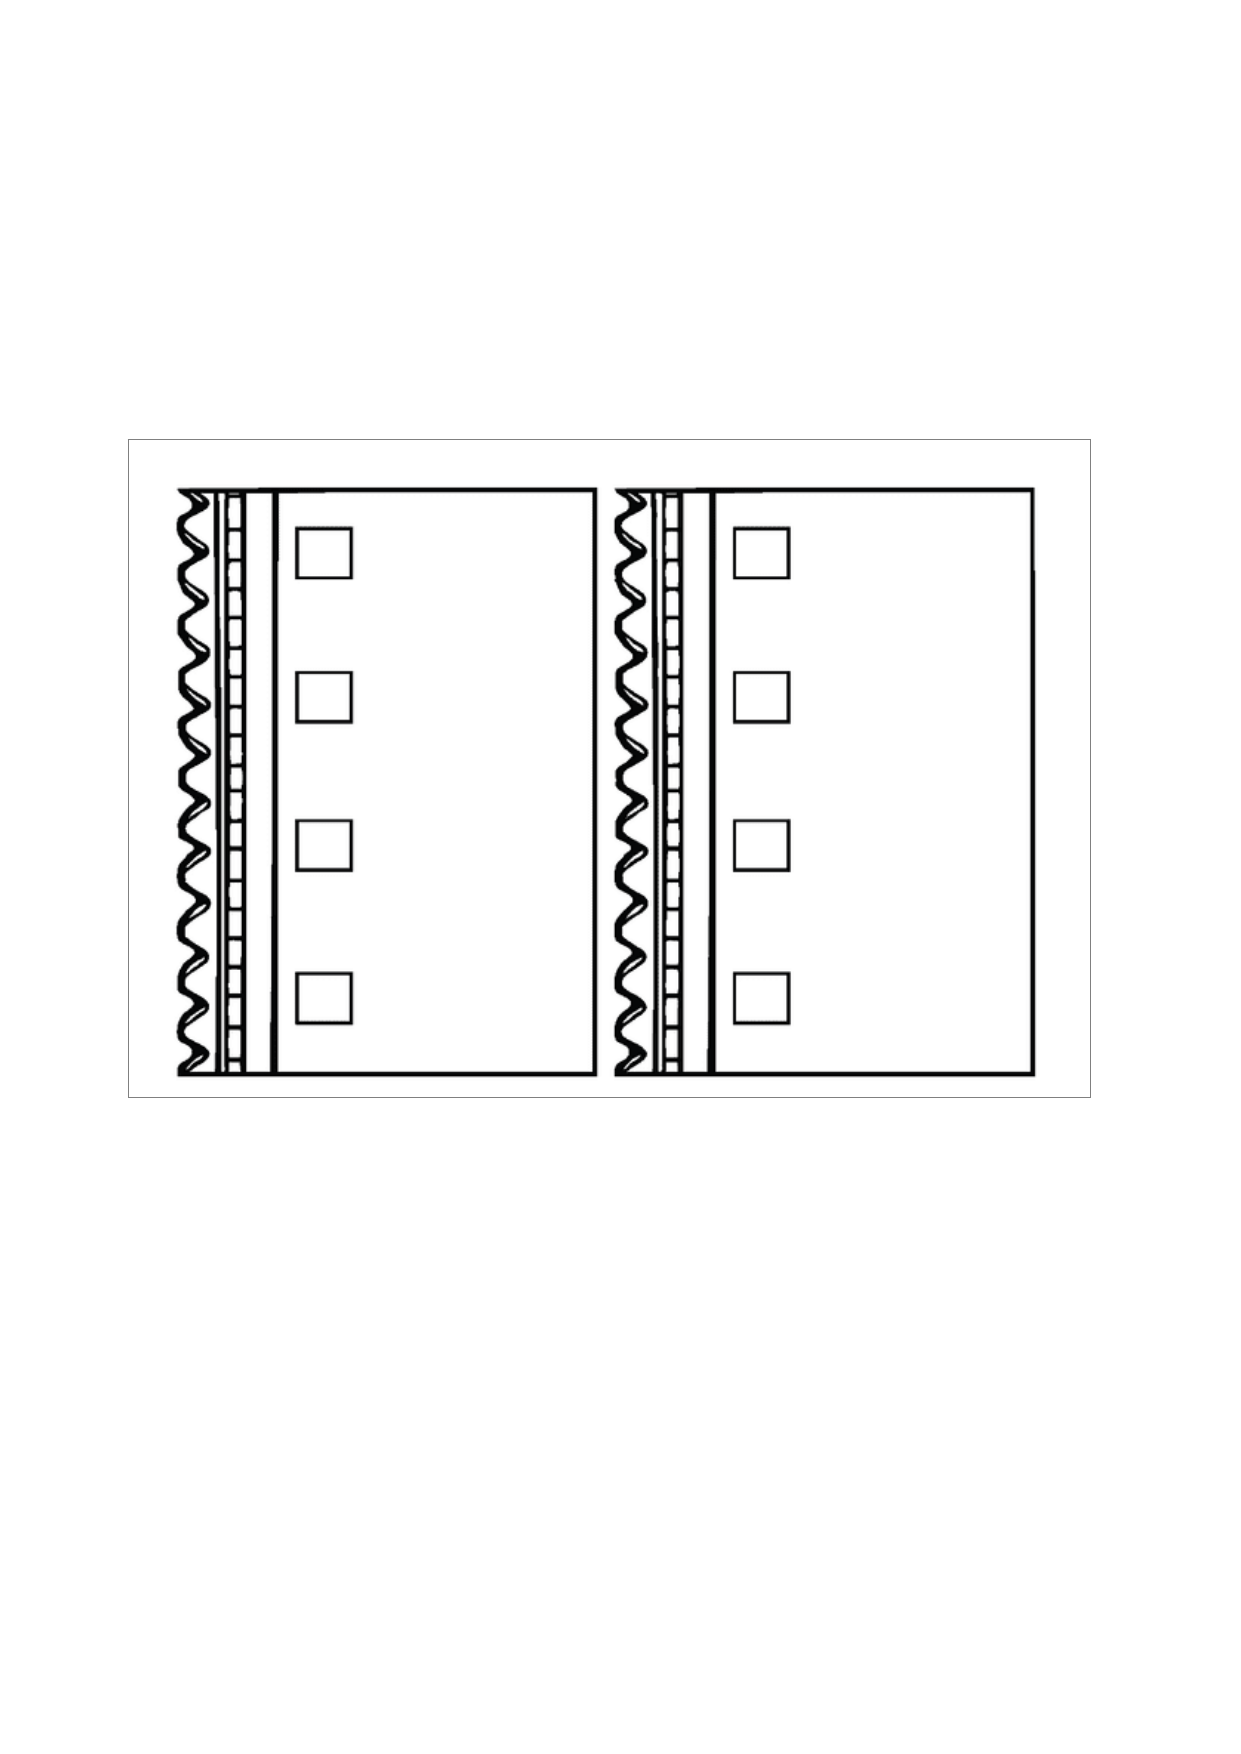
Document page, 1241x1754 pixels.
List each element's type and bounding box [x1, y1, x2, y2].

picture [129, 440, 1090, 1097]
